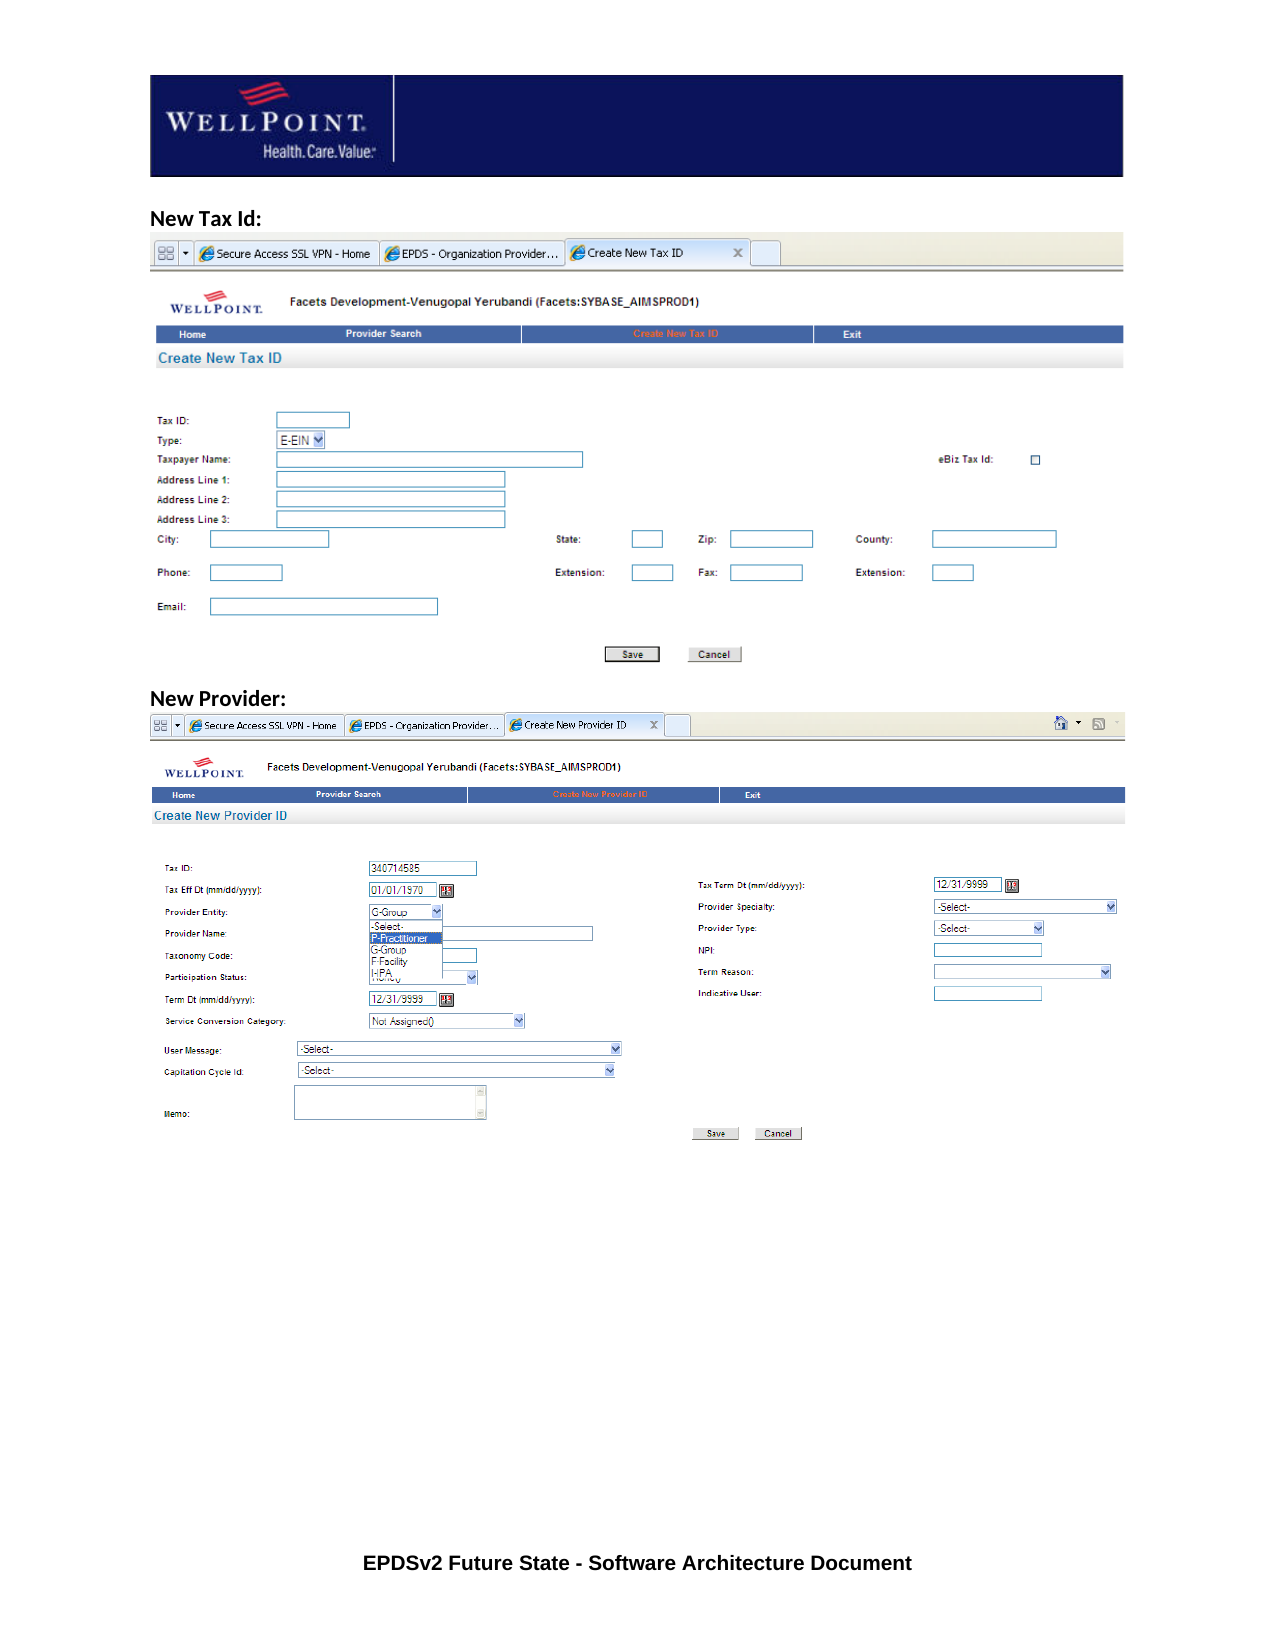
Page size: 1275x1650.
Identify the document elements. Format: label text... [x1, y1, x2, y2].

picture [150, 712, 1125, 1170]
picture [150, 232, 1124, 685]
picture [150, 75, 1124, 177]
text New Tax Id: [150, 204, 1125, 233]
